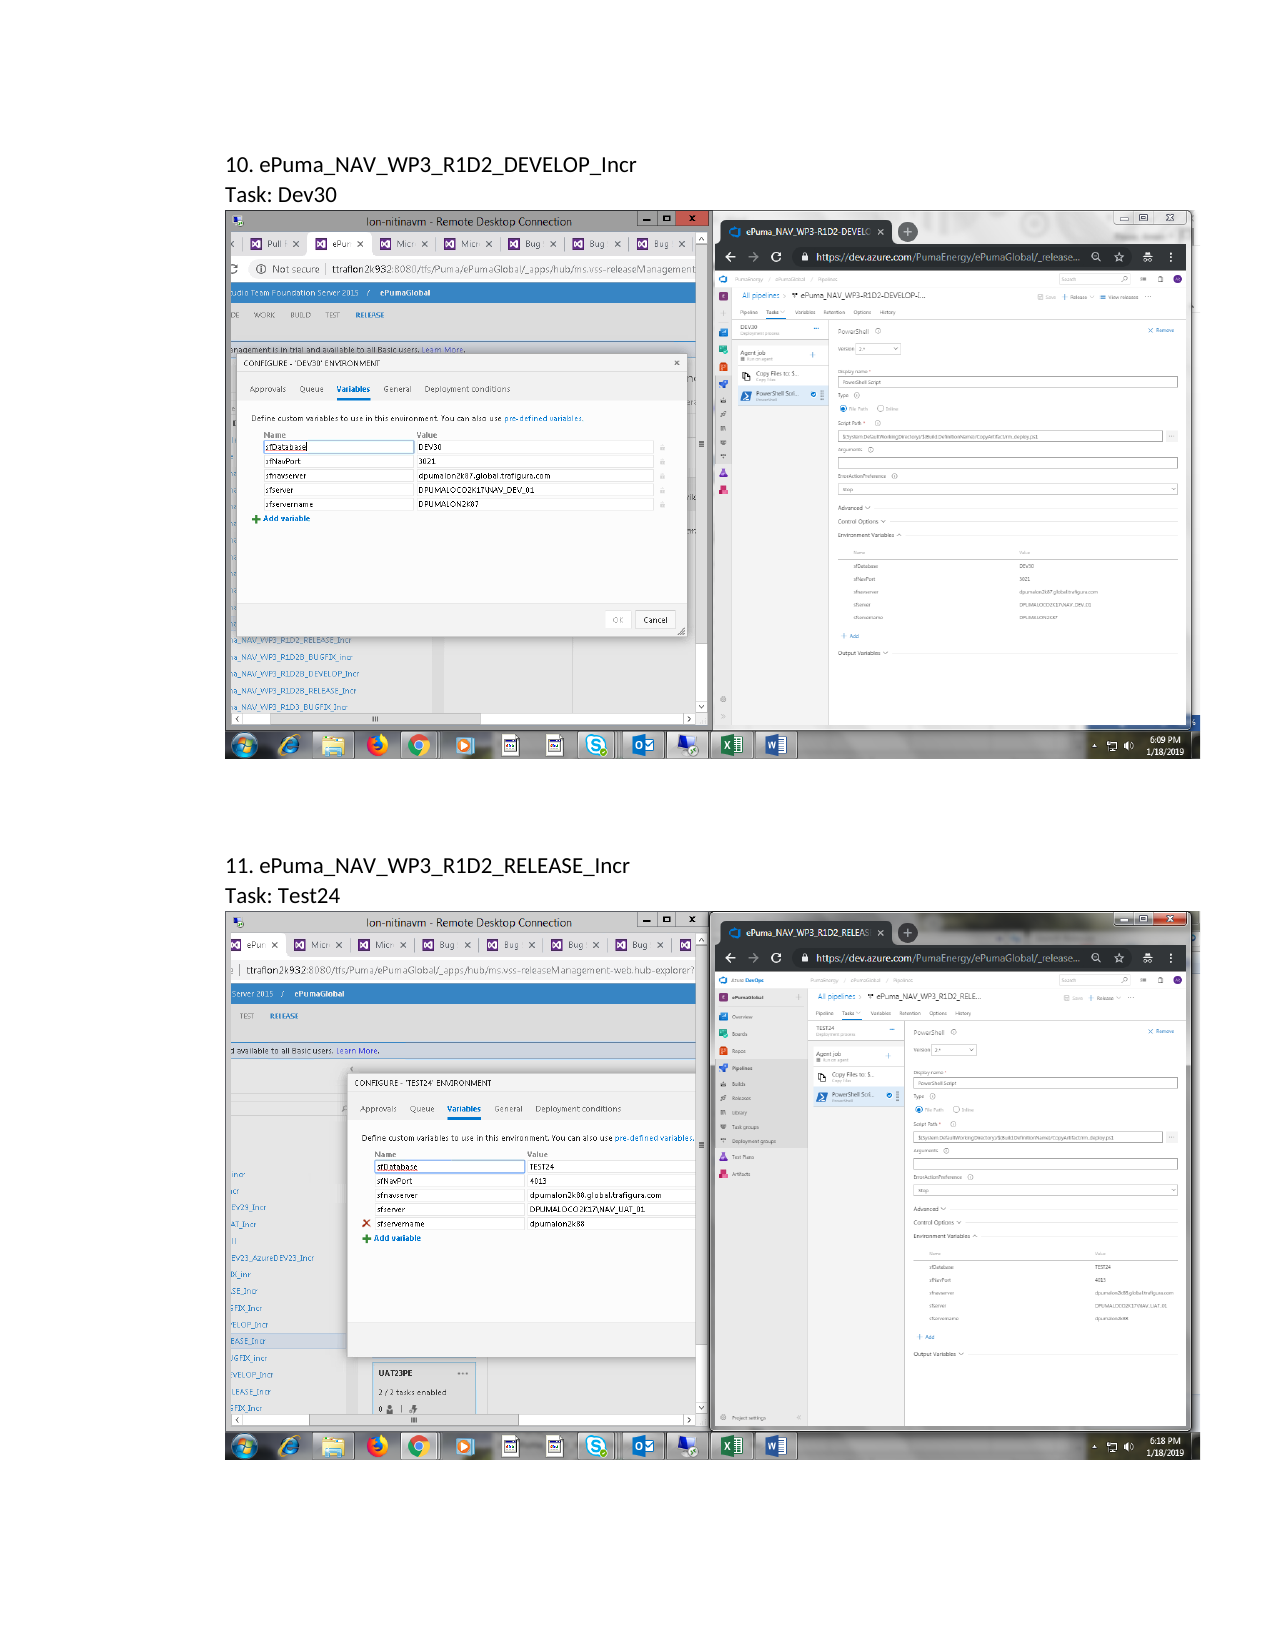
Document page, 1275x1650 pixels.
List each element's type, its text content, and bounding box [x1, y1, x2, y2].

list 10. ePuma_NAV_WP3_R1D2_DEVELOP_Incr [225, 150, 1125, 178]
picture [225, 210, 1200, 759]
list Task: Dev30 [225, 180, 1125, 208]
picture [225, 911, 1200, 1460]
list Task: Test24 [225, 882, 1125, 909]
list 11. ePuma_NAV_WP3_R1D2_RELEASE_Incr [225, 851, 1125, 879]
